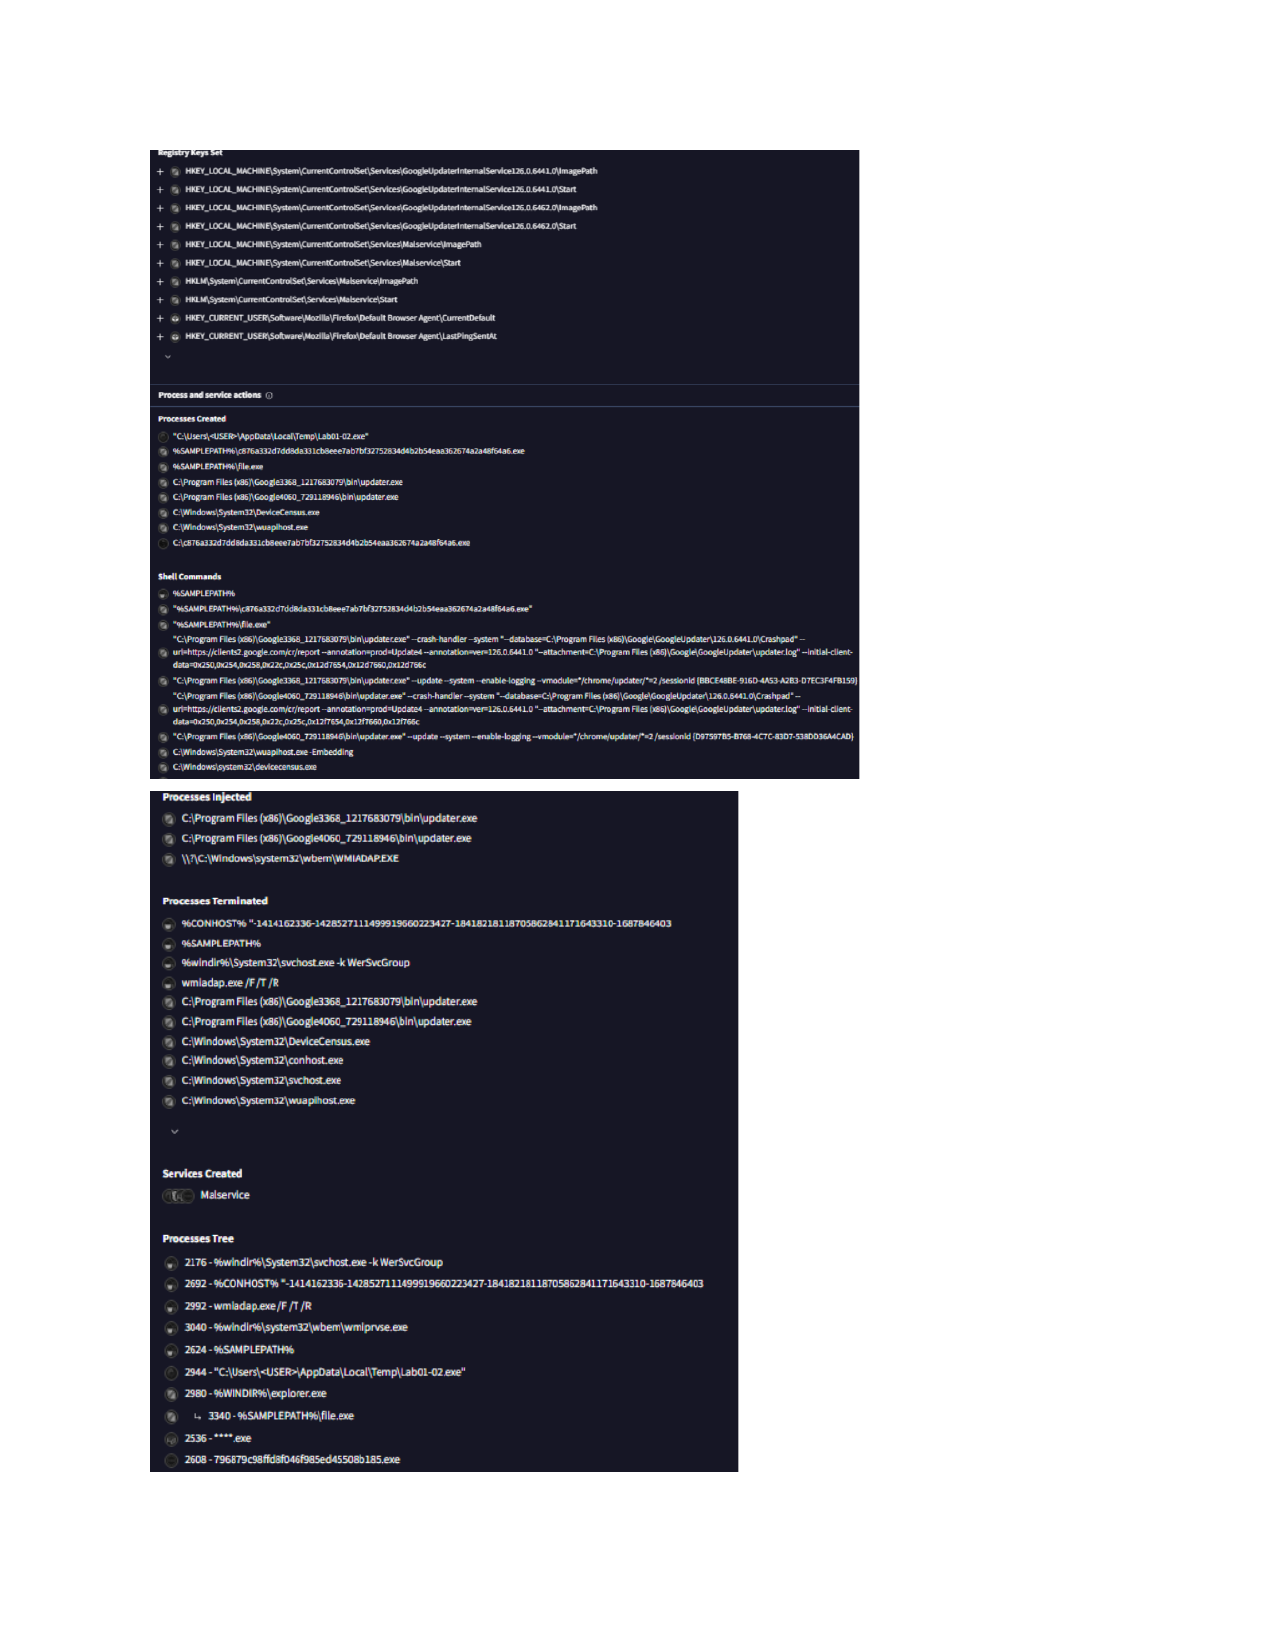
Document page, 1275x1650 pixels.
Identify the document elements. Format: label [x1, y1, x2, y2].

picture [150, 150, 860, 779]
picture [150, 791, 739, 1472]
